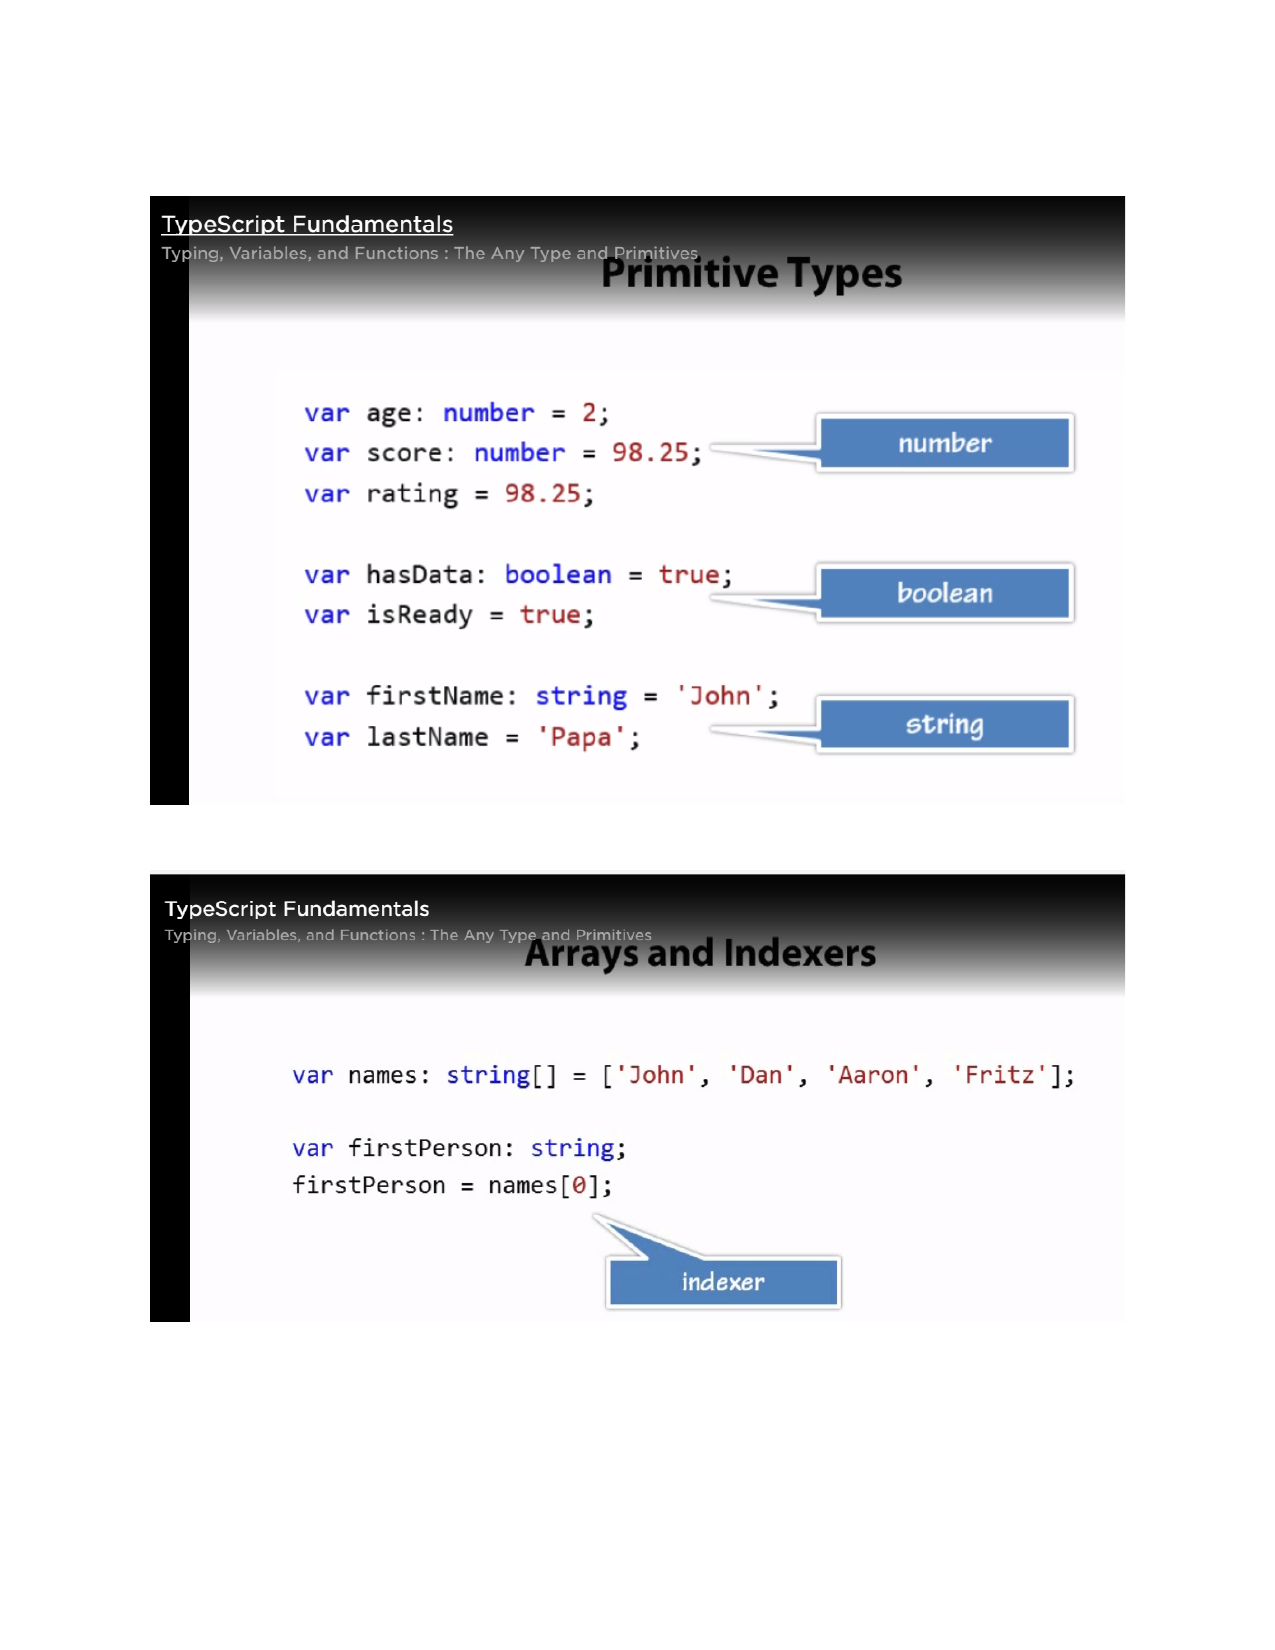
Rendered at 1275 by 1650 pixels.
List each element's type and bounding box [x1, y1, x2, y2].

picture [150, 870, 1125, 1322]
picture [150, 196, 1125, 805]
